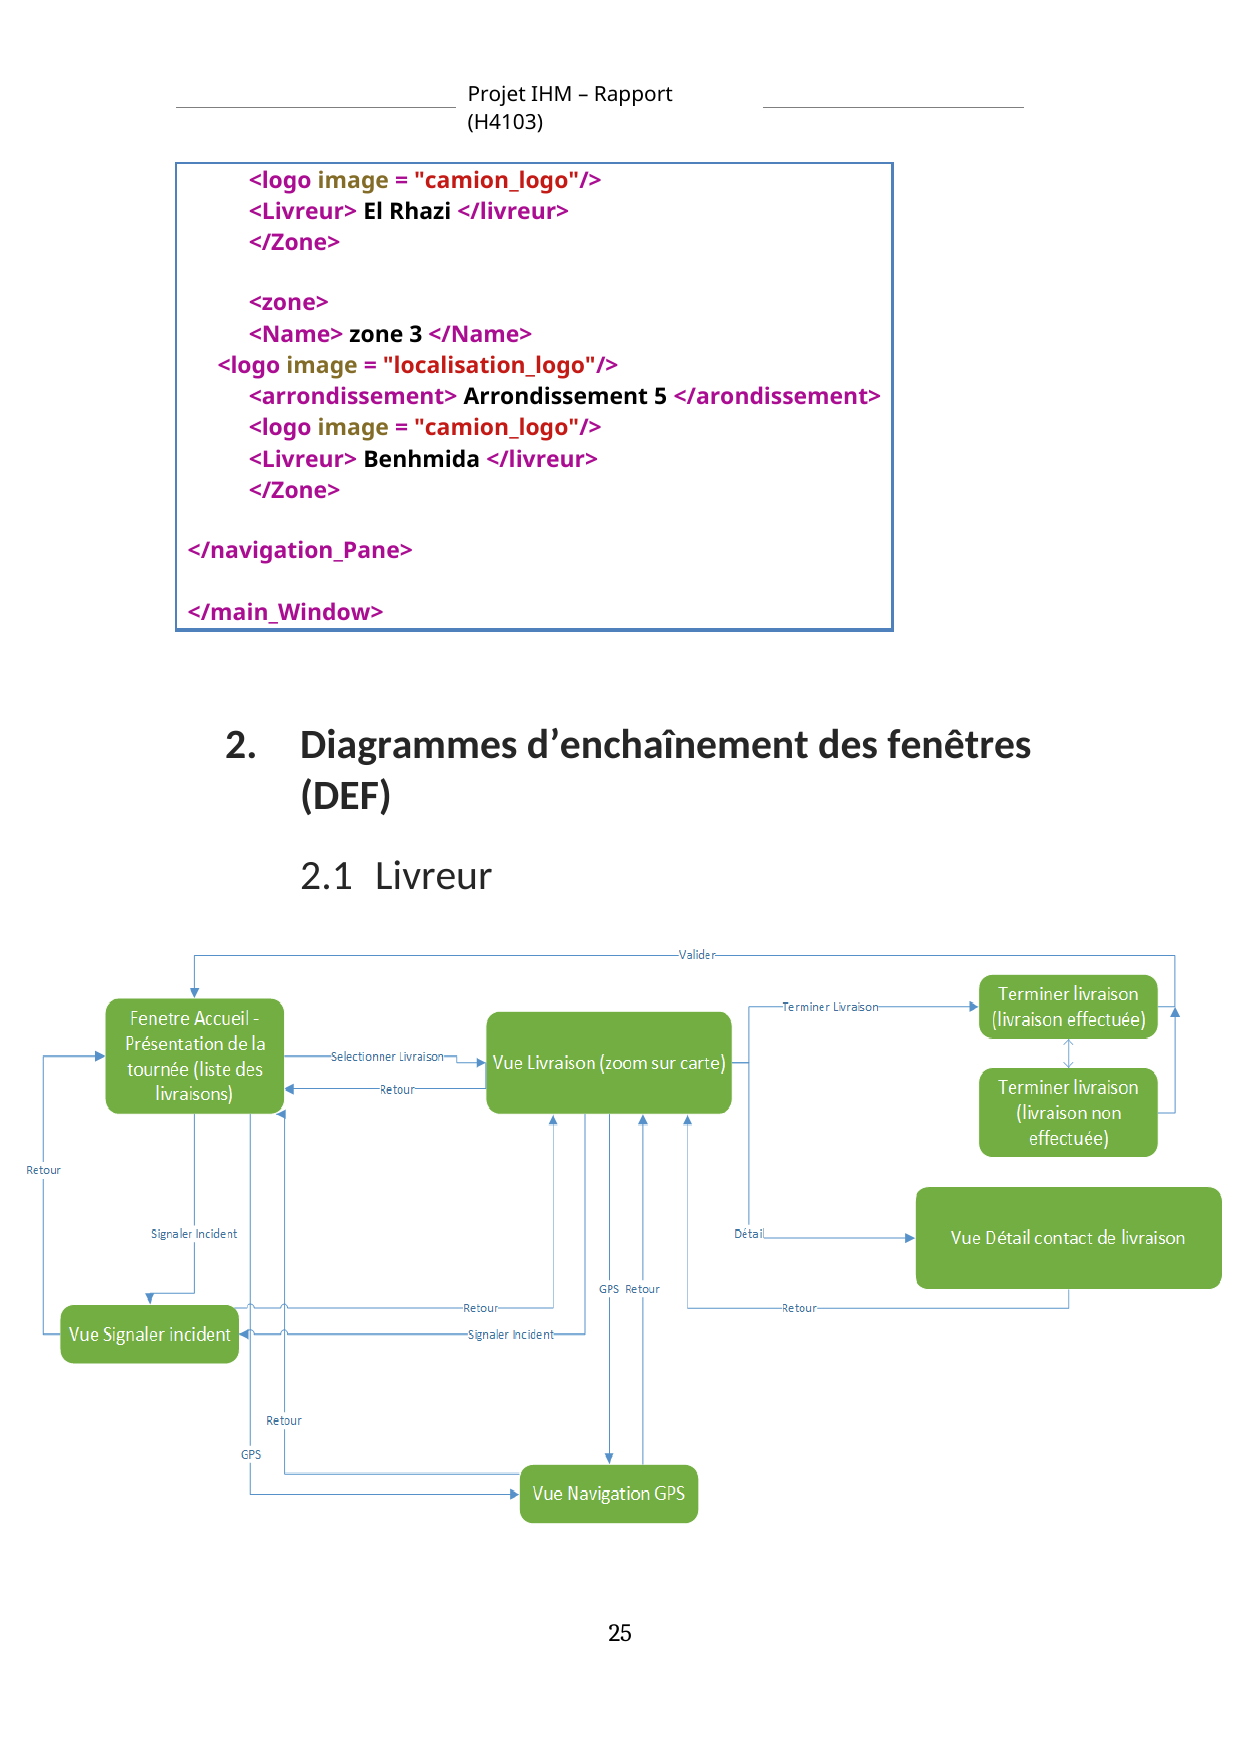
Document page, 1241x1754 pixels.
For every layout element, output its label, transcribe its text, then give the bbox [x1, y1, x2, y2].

subtitle Livreur [300, 849, 1053, 900]
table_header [177, 164, 891, 628]
subtitle Diagrammes d’enchaînement des fenêtres (DEF) [225, 718, 1053, 820]
picture [18, 925, 1223, 1526]
